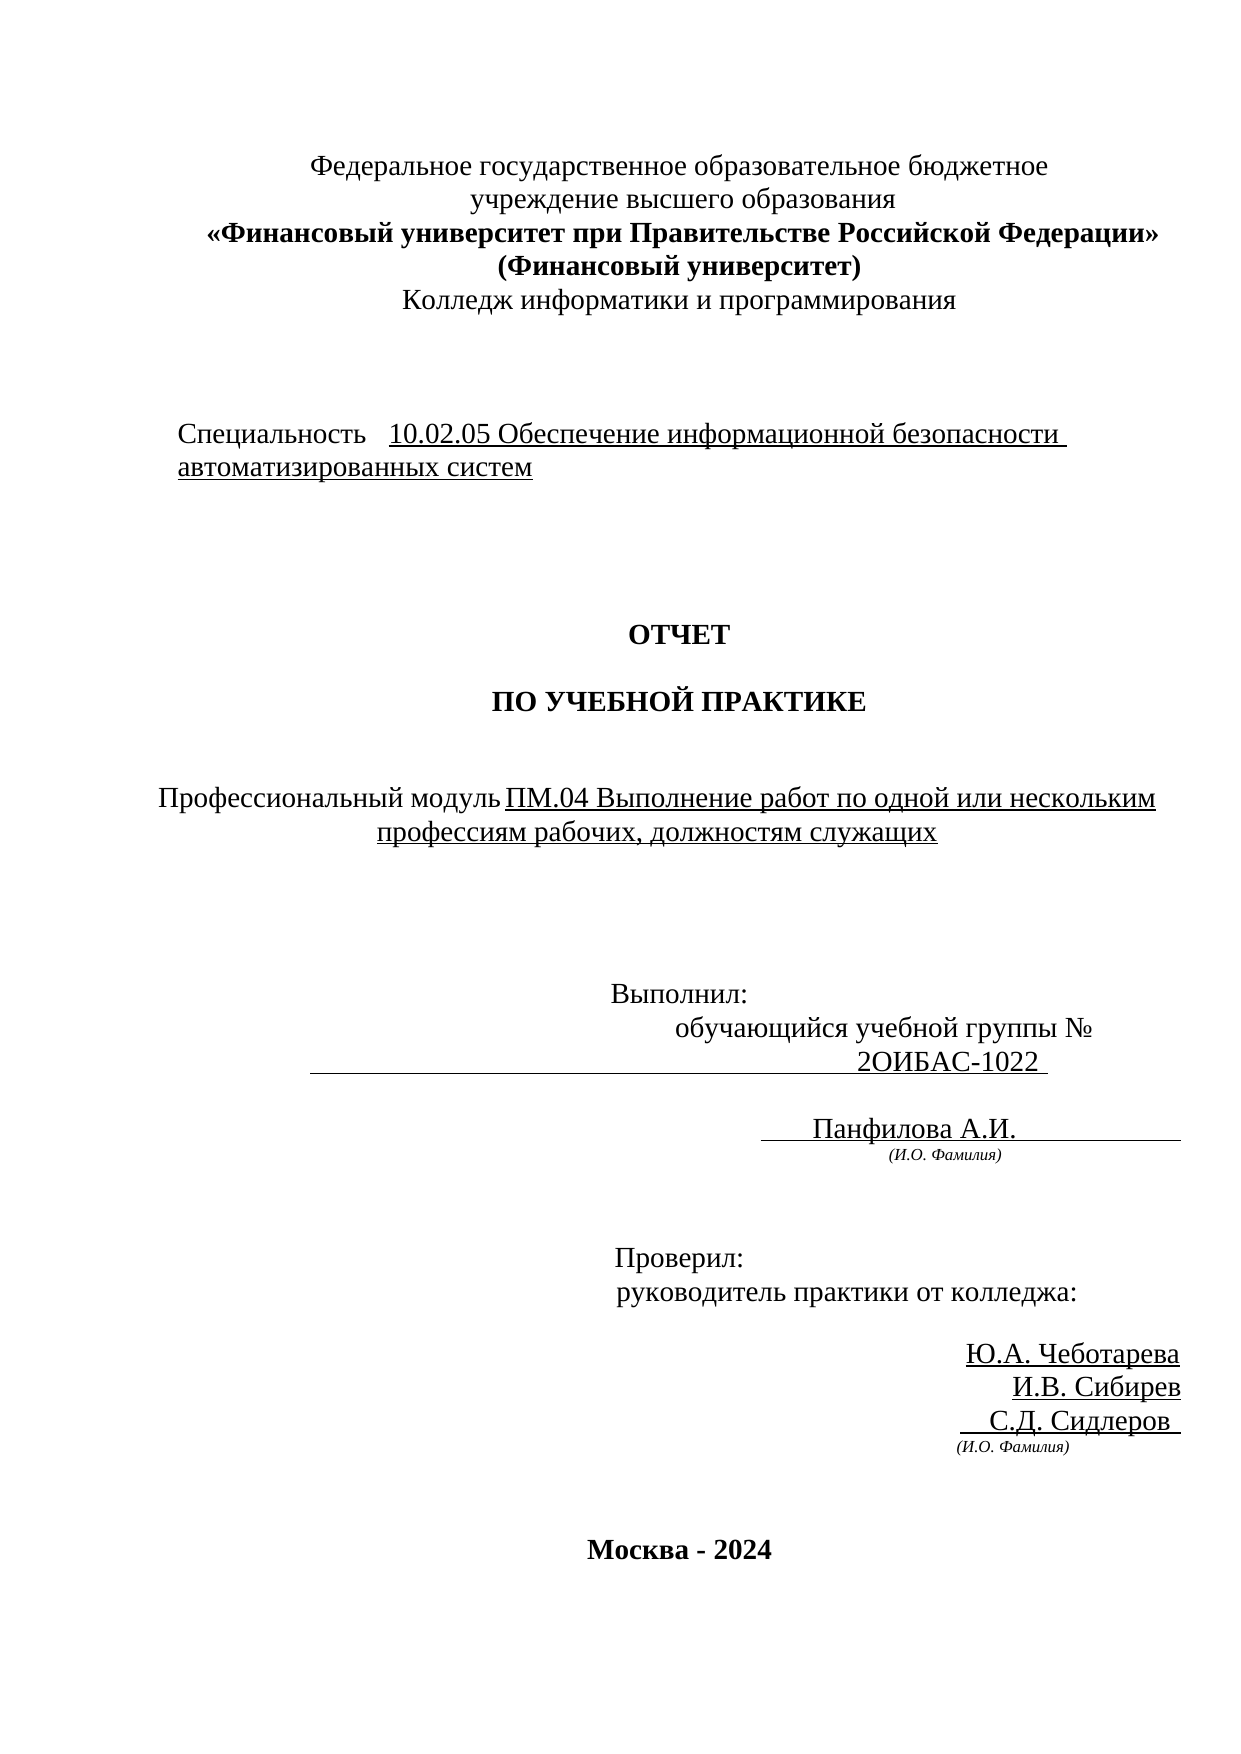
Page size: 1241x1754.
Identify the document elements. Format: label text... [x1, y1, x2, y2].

text Федеральное государственное образовательное бюджетное [177, 148, 1181, 181]
text Специальность 10.02.05 Обеспечение информационной безопасности автоматизированных систем [177, 416, 1181, 483]
text «Финансовый университет при Правительстве Российской Федерации» [177, 215, 1181, 248]
text Москва - 2024 [177, 1499, 1181, 1566]
text ОТЧЕТ [177, 617, 1181, 651]
text ПО УЧЕБНОЙ ПРАКТИКЕ [177, 684, 1181, 718]
text (И.О. Фамилия) [177, 1144, 1181, 1178]
text учреждение высшего образования [177, 181, 1181, 215]
text Проверил: [177, 1240, 1181, 1274]
text Выполнил: [177, 977, 1181, 1010]
text С.Д. Сидлеров [177, 1403, 1181, 1437]
text И.В. Сибирев [177, 1369, 1181, 1403]
text (Финансовый университет) [177, 248, 1181, 282]
text Профессиональный модуль ПМ.04 Выполнение работ по одной или нескольким профессиям рабочих, должностям служащих [133, 780, 1181, 847]
text Колледж информатики и программирования [177, 282, 1181, 315]
text Ю.А. Чеботарева [177, 1336, 1181, 1369]
text Панфилова А.И. [177, 1111, 1181, 1144]
text (И.О. Фамилия) [693, 1437, 1181, 1470]
text руководитель практики от колледжа: [177, 1274, 1181, 1307]
text обучающийся учебной группы № 2ОИБАС-1022 [177, 1010, 1181, 1077]
